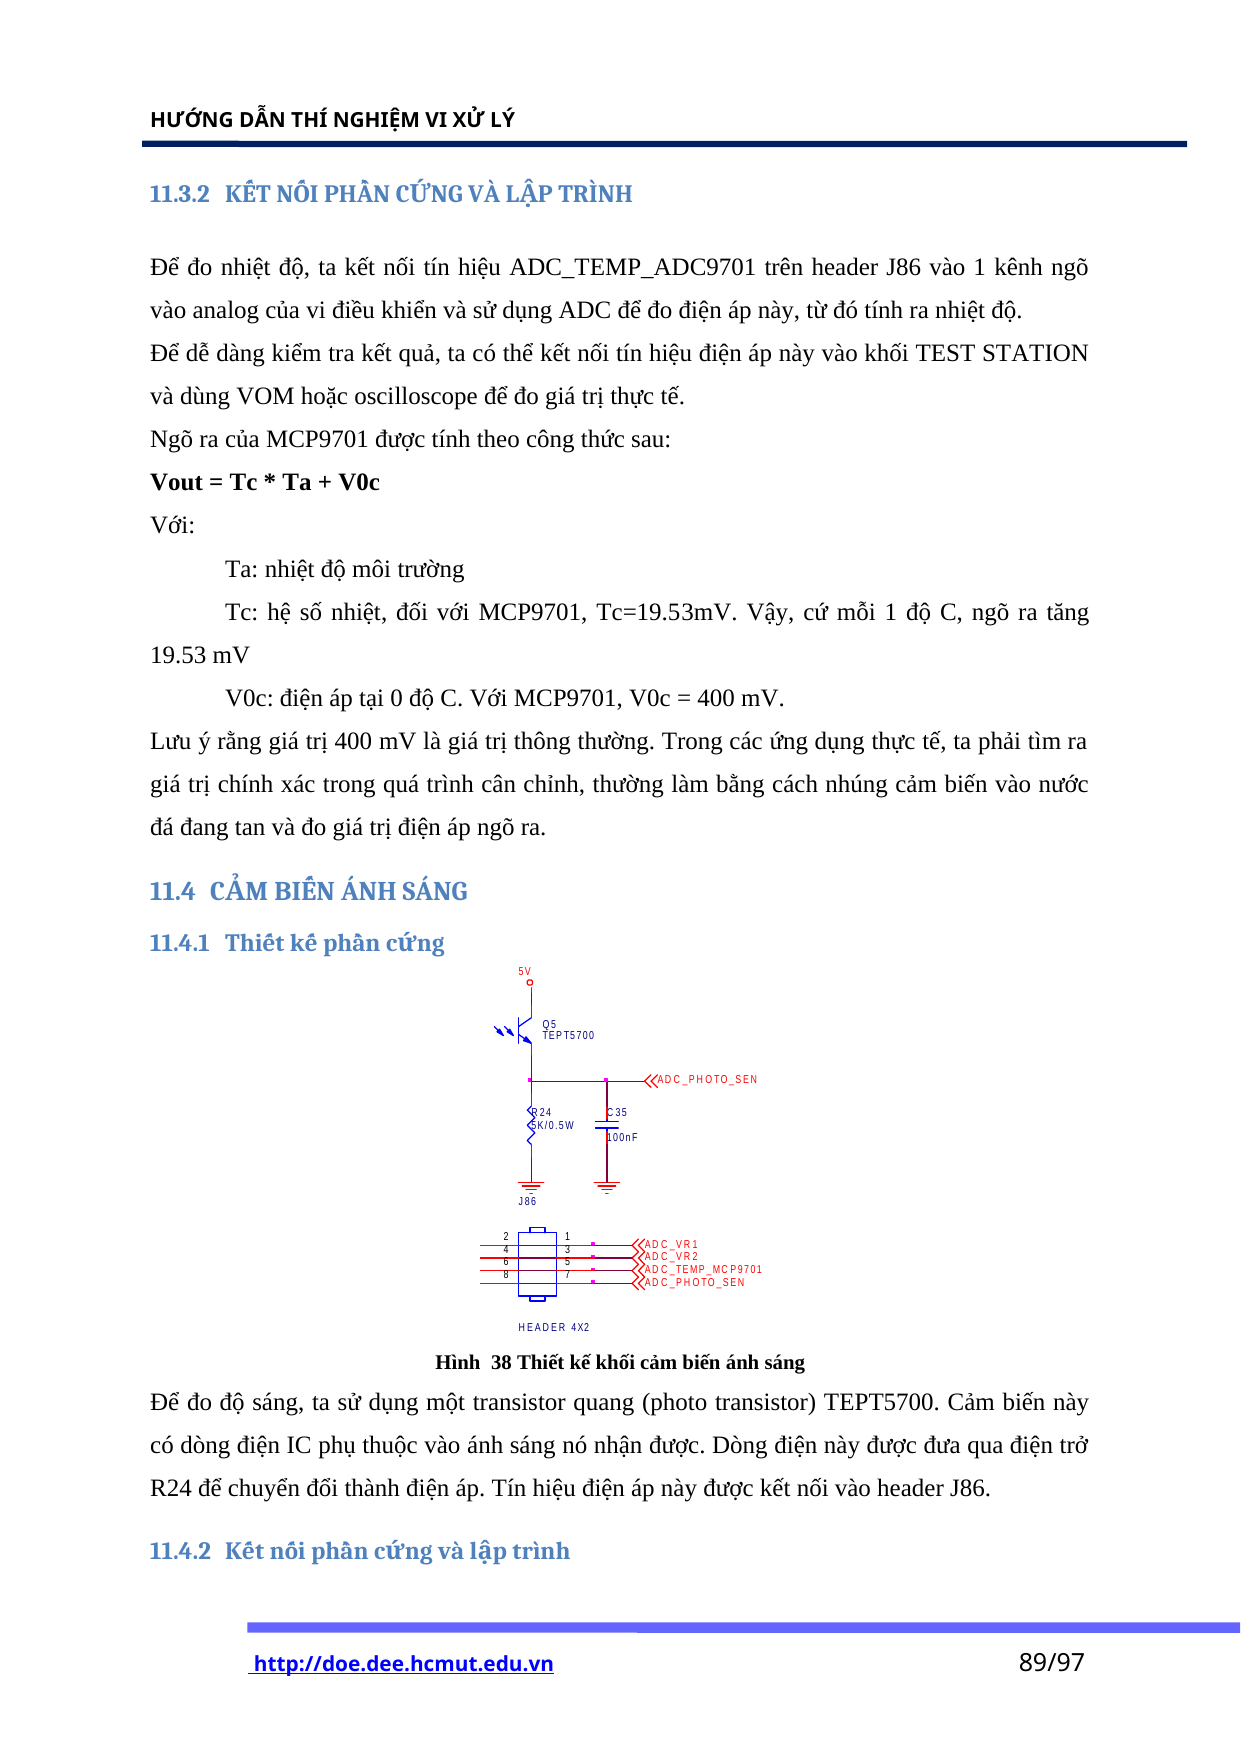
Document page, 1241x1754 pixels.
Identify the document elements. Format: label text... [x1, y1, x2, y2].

text Để đo độ sáng, ta sử dụng một transistor quang (photo transistor) TEPT5700. Cảm biến này có dòng điện IC phụ thuộc vào ánh sáng nó nhận được. Dòng điện này được đưa qua điện trở R24 để chuyển đổi thành điện áp. Tín hiệu điện áp này được kết nối vào header J86. [150, 1387, 1090, 1502]
text Để đo nhiệt độ, ta kết nối tín hiệu ADC_TEMP_ADC9701 trên header J86 vào 1 kênh ngõ vào analog của vi điều khiển và sử dụng ADC để đo điện áp này, từ đó tính ra nhiệt độ. [150, 252, 1090, 324]
text Lưu ý rằng giá trị 400 mV là giá trị thông thường. Trong các ứng dụng thực tế, ta phải tìm ra giá trị chính xác trong quá trình cân chỉnh, thường làm bằng cách nhúng cảm biến vào nước đá đang tan và đo giá trị điện áp ngõ ra. [150, 726, 1090, 841]
text V0c: điện áp tại 0 độ C. Với MCP9701, V0c = 400 mV. [150, 683, 1090, 712]
text Vout = Tc * Ta + V0c [150, 467, 1090, 496]
text Để dễ dàng kiểm tra kết quả, ta có thể kết nối tín hiệu điện áp này vào khối TEST STATION và dùng VOM hoặc oscilloscope để đo giá trị thực tế. [150, 338, 1090, 410]
text Tc: hệ số nhiệt, đối với MCP9701, Tc=19.53mV. Vậy, cứ mỗi 1 độ C, ngõ ra tăng 19.53 mV [150, 597, 1090, 669]
text Với: [150, 511, 1090, 539]
text Ta: nhiệt độ môi trường [150, 554, 1090, 582]
subtitle Kết nối phần cứng và lập trình [150, 1537, 1090, 1566]
subtitle CẢM BIẾN ÁNH SÁNG [150, 876, 1090, 908]
text Ngõ ra của MCP9701 được tính theo công thức sau: [150, 424, 1090, 453]
subtitle KẾT NỐI PHẦN CỨNG VÀ LẬP TRÌNH [150, 180, 1090, 209]
subtitle Thiết kế phần cứng [150, 928, 1090, 957]
